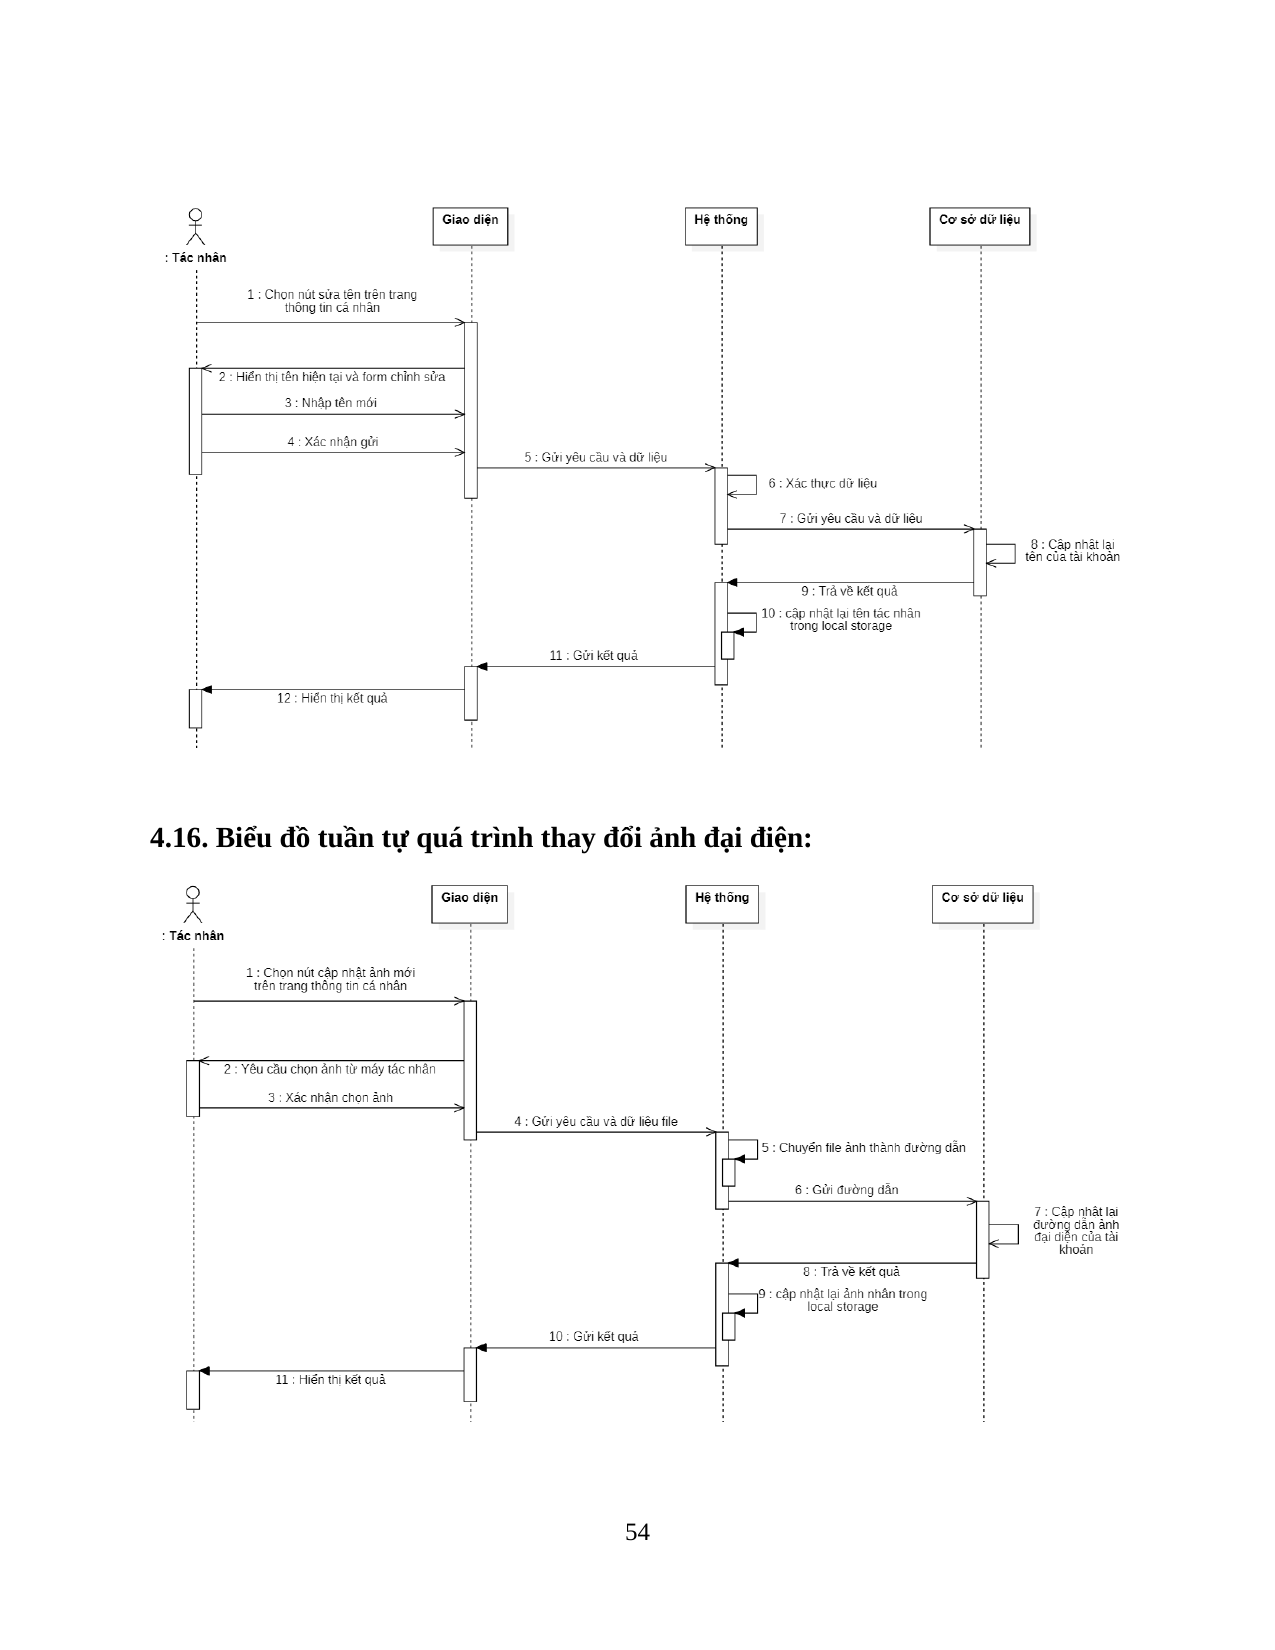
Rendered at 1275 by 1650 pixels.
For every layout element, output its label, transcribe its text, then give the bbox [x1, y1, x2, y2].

text 4.16. Biểu đồ tuần tự quá trình thay đổi ảnh đại điện: [150, 820, 1125, 853]
picture [150, 202, 1125, 748]
picture [150, 872, 1125, 1422]
